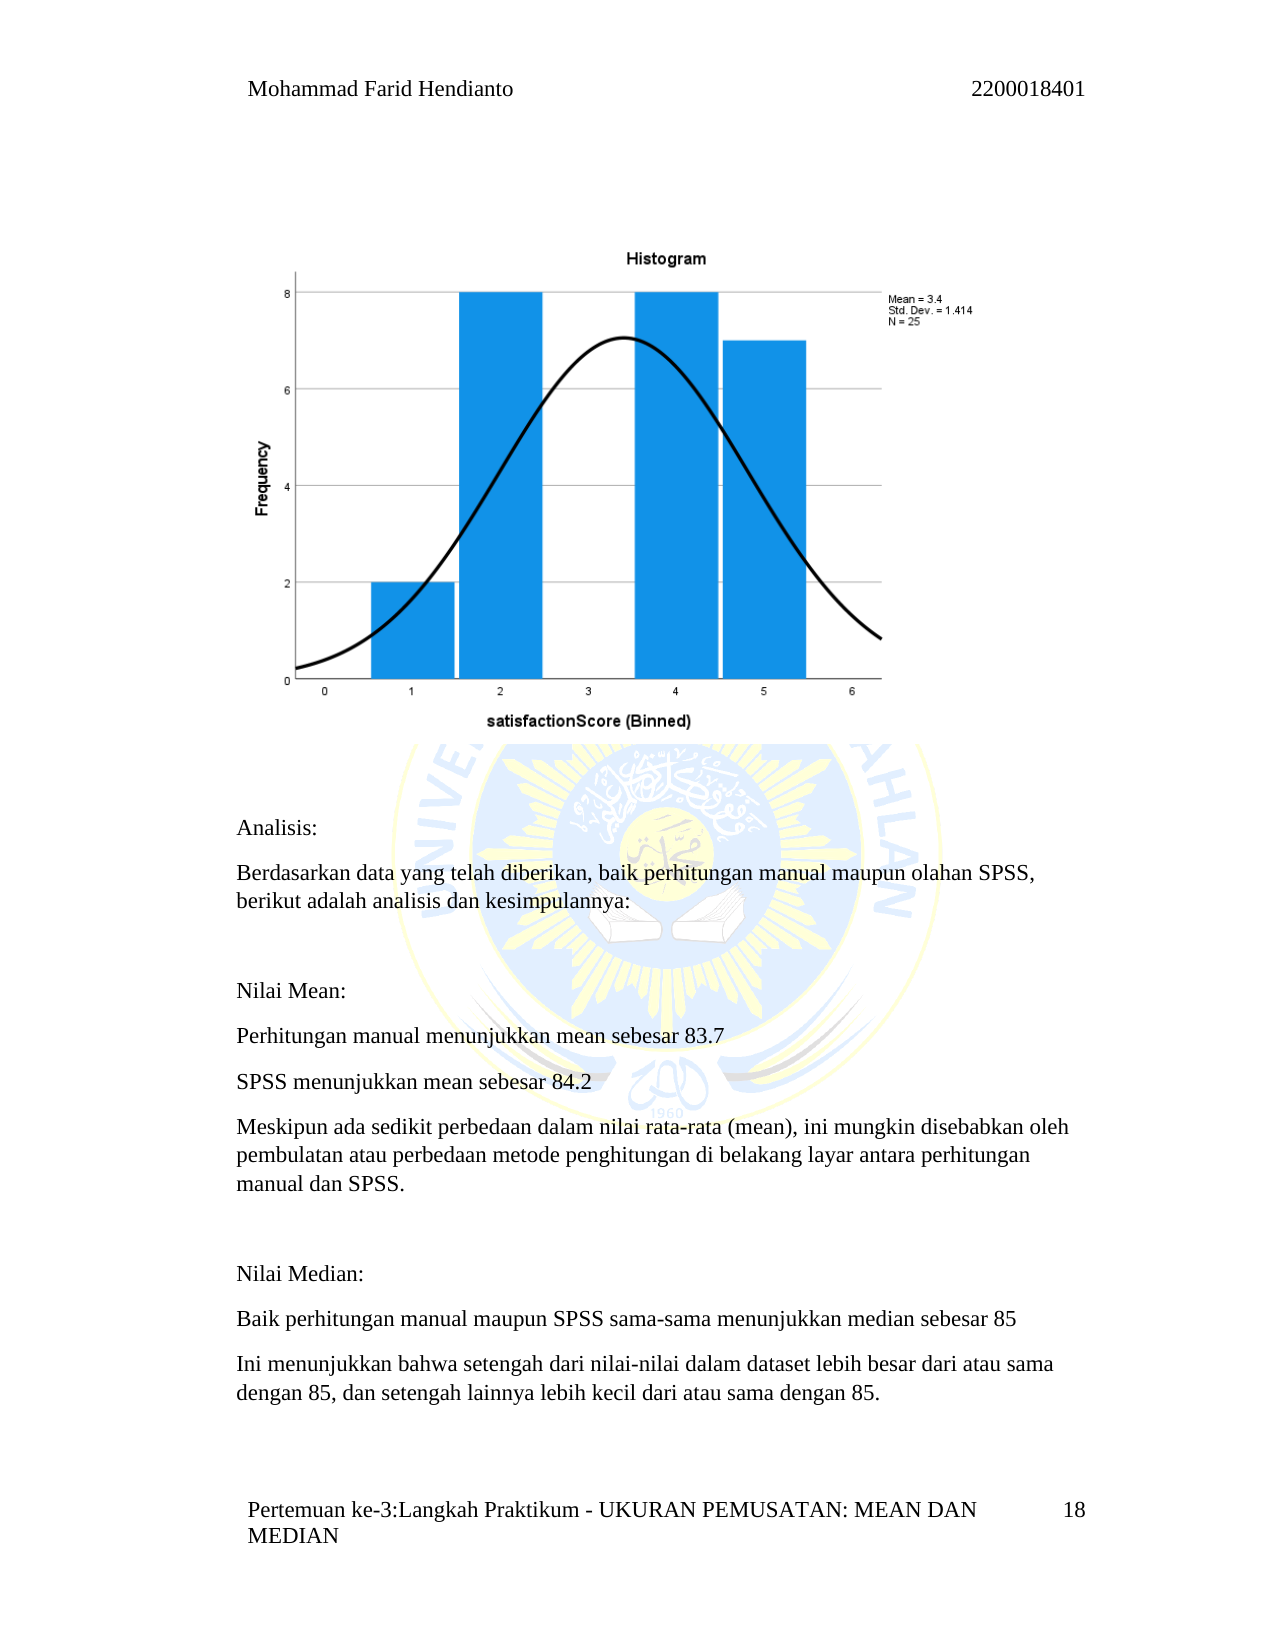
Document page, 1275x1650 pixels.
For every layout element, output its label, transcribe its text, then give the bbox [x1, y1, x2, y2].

text SPSS menunjukkan mean sebesar 84.2 [236, 1068, 1098, 1094]
text Analisis: [236, 814, 1098, 840]
text Berdasarkan data yang telah diberikan, baik perhitungan manual maupun olahan SPSS, berikut adalah analisis dan kesimpulannya: [236, 859, 1098, 914]
text Perhitungan manual menunjukkan mean sebesar 83.7 [236, 1023, 1098, 1049]
text Nilai Mean: [236, 977, 1098, 1004]
text Baik perhitungan manual maupun SPSS sama-sama menunjukkan median sebesar 85 [236, 1305, 1098, 1331]
text Meskipun ada sedikit perbedaan dalam nilai rata-rata (mean), ini mungkin disebabkan oleh pembulatan atau perbedaan metode penghitungan di belakang layar antara perhitungan manual dan SPSS. [236, 1113, 1098, 1196]
picture [236, 236, 1098, 744]
text Ini menunjukkan bahwa setengah dari nilai-nilai dalam dataset lebih besar dari atau sama dengan 85, dan setengah lainnya lebih kecil dari atau sama dengan 85. [236, 1350, 1098, 1405]
text Nilai Median: [236, 1260, 1098, 1286]
